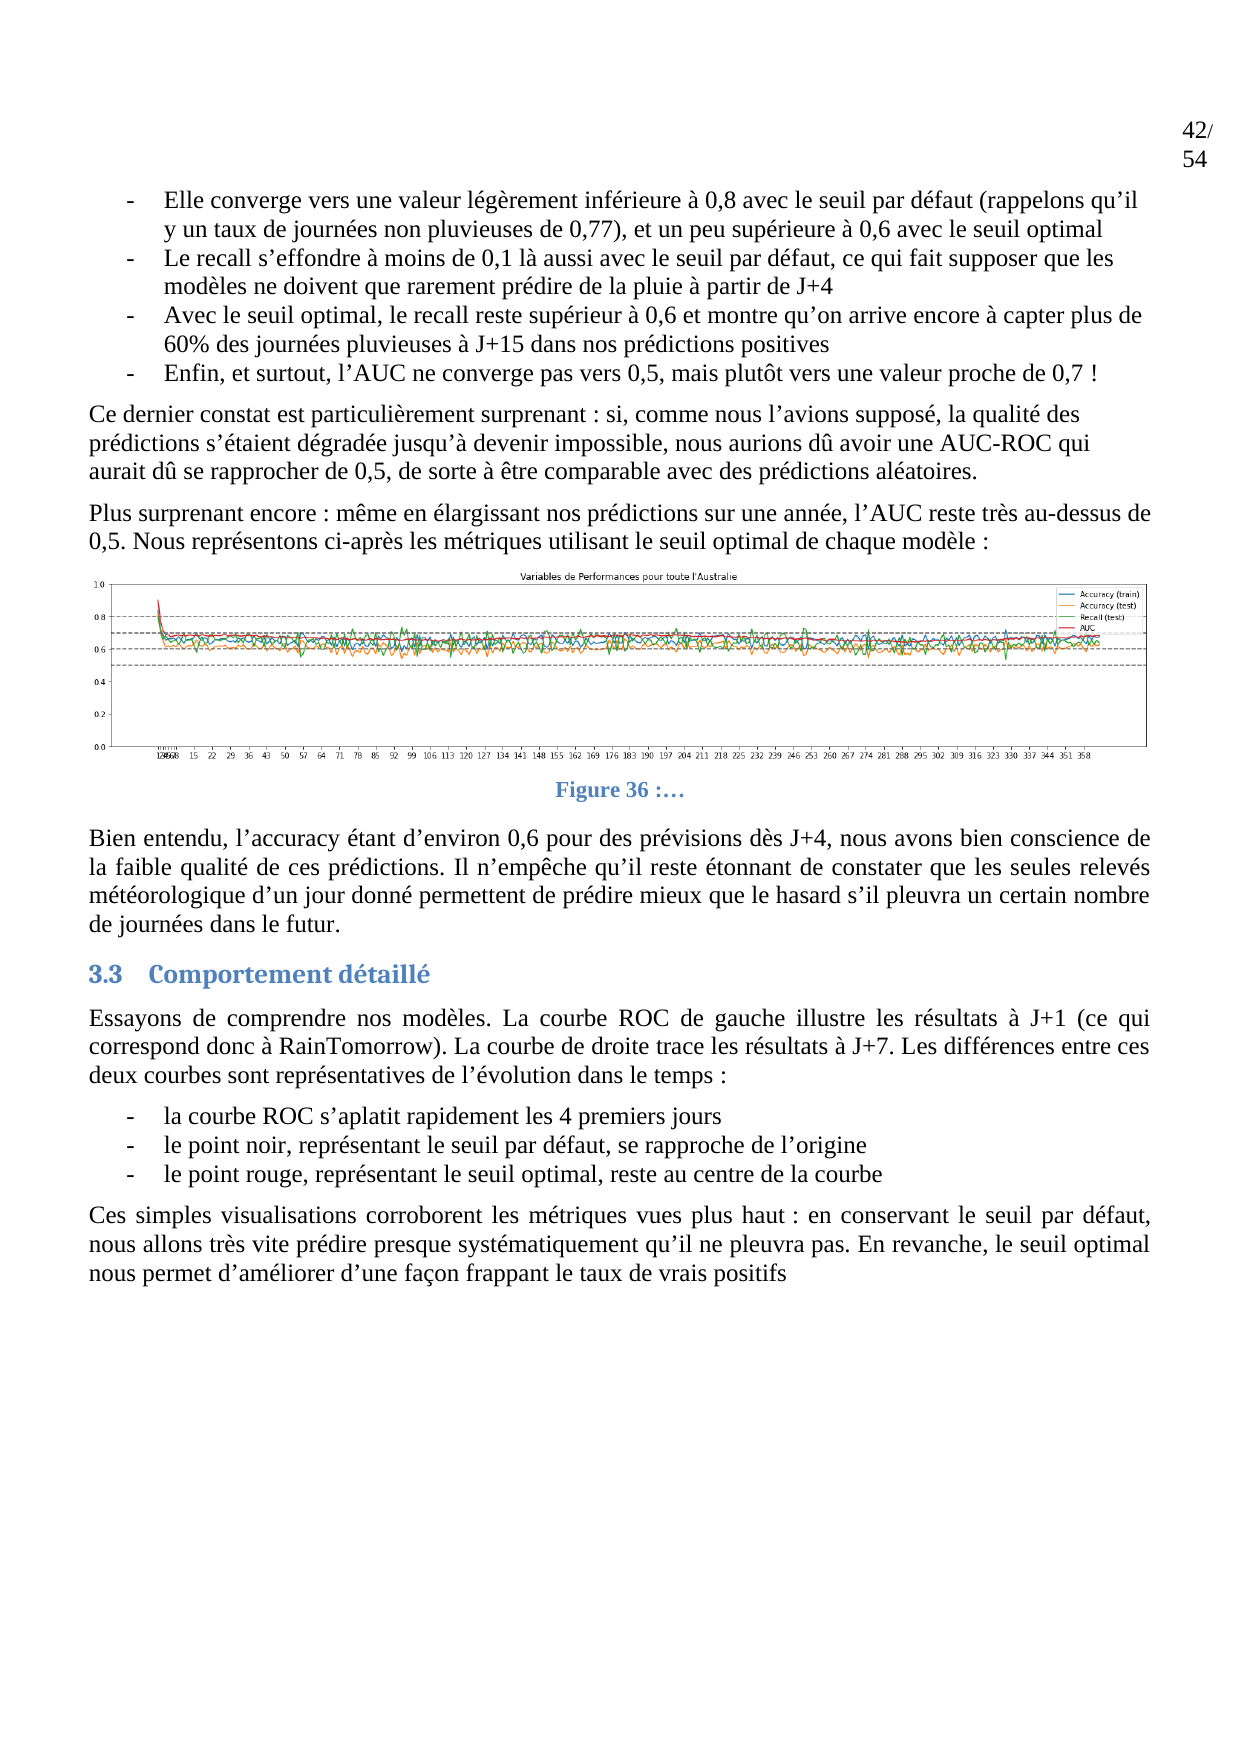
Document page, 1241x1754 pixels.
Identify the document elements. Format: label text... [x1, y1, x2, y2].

text Plus surprenant encore : même en élargissant nos prédictions sur une année, l’AUC reste très au-dessus de 0,5. Nous représentons ci-après les métriques utilisant le seuil optimal de chaque modèle : [89, 498, 1152, 555]
list Avec le seuil optimal, le recall reste supérieur à 0,6 et montre qu’on arrive encore à capter plus de 60% des journées pluvieuses à J+15 dans nos prédictions positives [126, 300, 1152, 358]
subtitle Comportement détaillé [89, 959, 1152, 990]
list la courbe ROC s’aplatit rapidement les 4 premiers jours [126, 1101, 1152, 1130]
list Le recall s’effondre à moins de 0,1 là aussi avec le seuil par défaut, ce qui fait supposer que les modèles ne doivent que rarement prédire de la pluie à partir de J+4 [126, 243, 1152, 300]
list le point rouge, représentant le seuil optimal, reste au centre de la courbe [126, 1159, 1152, 1188]
text Ce dernier constat est particulièrement surprenant : si, comme nous l’avions supposé, la qualité des prédictions s’étaient dégradée jusqu’à devenir impossible, nous aurions dû avoir une AUC-ROC qui aurait dû se rapprocher de 0,5, de sorte à être comparable avec des prédictions aléatoires. [89, 399, 1152, 485]
text Ces simples visualisations corroborent les métriques vues plus haut : en conservant le seuil par défaut, nous allons très vite prédire presque systématiquement qu’il ne pleuvra pas. En revanche, le seuil optimal nous permet d’améliorer d’une façon frappant le taux de vrais positifs [89, 1200, 1152, 1286]
list Enfin, et surtout, l’AUC ne converge pas vers 0,5, mais plutôt vers une valeur proche de 0,7 ! [126, 358, 1152, 386]
list le point noir, représentant le seuil par défaut, se rapproche de l’origine [126, 1130, 1152, 1159]
text Essayons de comprendre nos modèles. La courbe ROC de gauche illustre les résultats à J+1 (ce qui correspond donc à RainTomorrow). La courbe de droite trace les résultats à J+7. Les différences entre ces deux courbes sont représentatives de l’évolution dans le temps : [89, 1003, 1152, 1089]
text Bien entendu, l’accuracy étant d’environ 0,6 pour des prévisions dès J+4, nous avons bien conscience de la faible qualité de ces prédictions. Il n’empêche qu’il reste étonnant de constater que les seules relevés météorologique d’un jour donné permettent de prédire mieux que le hasard s’il pleuvra un certain nombre de journées dans le futur. [89, 823, 1152, 938]
text Figure 36 :… [89, 776, 1152, 802]
picture [88, 567, 1151, 764]
list Elle converge vers une valeur légèrement inférieure à 0,8 avec le seuil par défaut (rappelons qu’il y un taux de journées non pluvieuses de 0,77), et un peu supérieure à 0,6 avec le seuil optimal [126, 156, 1152, 243]
